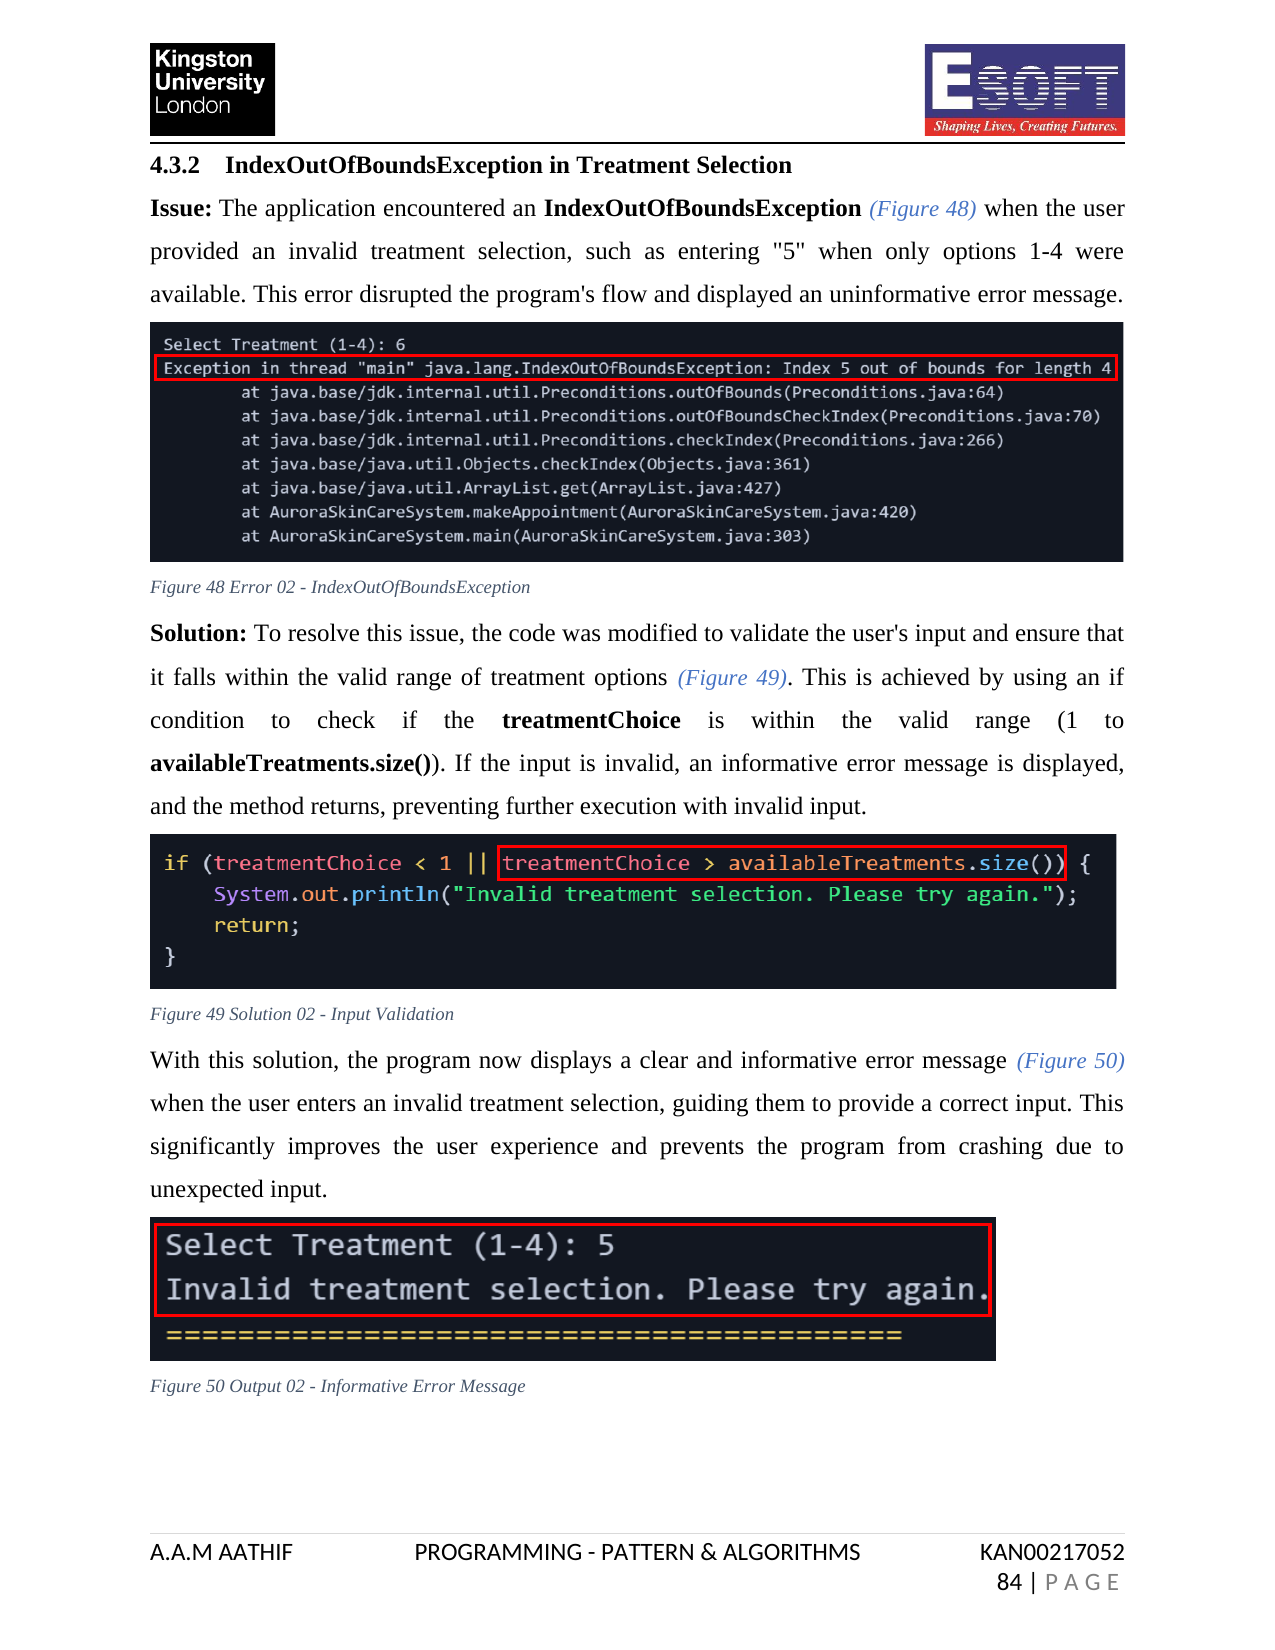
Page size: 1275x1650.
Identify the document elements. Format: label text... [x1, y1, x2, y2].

text Figure 50 Output 02 - Informative Error Message [150, 1375, 1125, 1396]
picture [150, 43, 275, 136]
text Figure 48 Error 02 - IndexOutOfBoundsException [150, 576, 1125, 598]
picture [150, 834, 1117, 989]
picture [924, 44, 1126, 136]
text Figure 49 Solution 02 - Input Validation [150, 1003, 1125, 1024]
picture [150, 322, 1124, 562]
subtitle IndexOutOfBoundsException in Treatment Selection [150, 150, 1125, 179]
text With this solution, the program now displays a clear and informative error message (Figure 50) when the user enters an invalid treatment selection, guiding them to provide a correct input. This significantly improves the user experience and prevents the program from crashing due to unexpected input. [150, 1045, 1125, 1203]
picture [150, 1217, 996, 1361]
text Solution: To resolve this issue, the code was modified to validate the user's input and ensure that it falls within the valid range of treatment options (Figure 49). This is achieved by using an if condition to check if the treatmentChoice is within the valid range (1 to availableTreatments.size()). If the input is invalid, an informative error message is displayed, and the method returns, preventing further execution with invalid input. [150, 618, 1125, 820]
